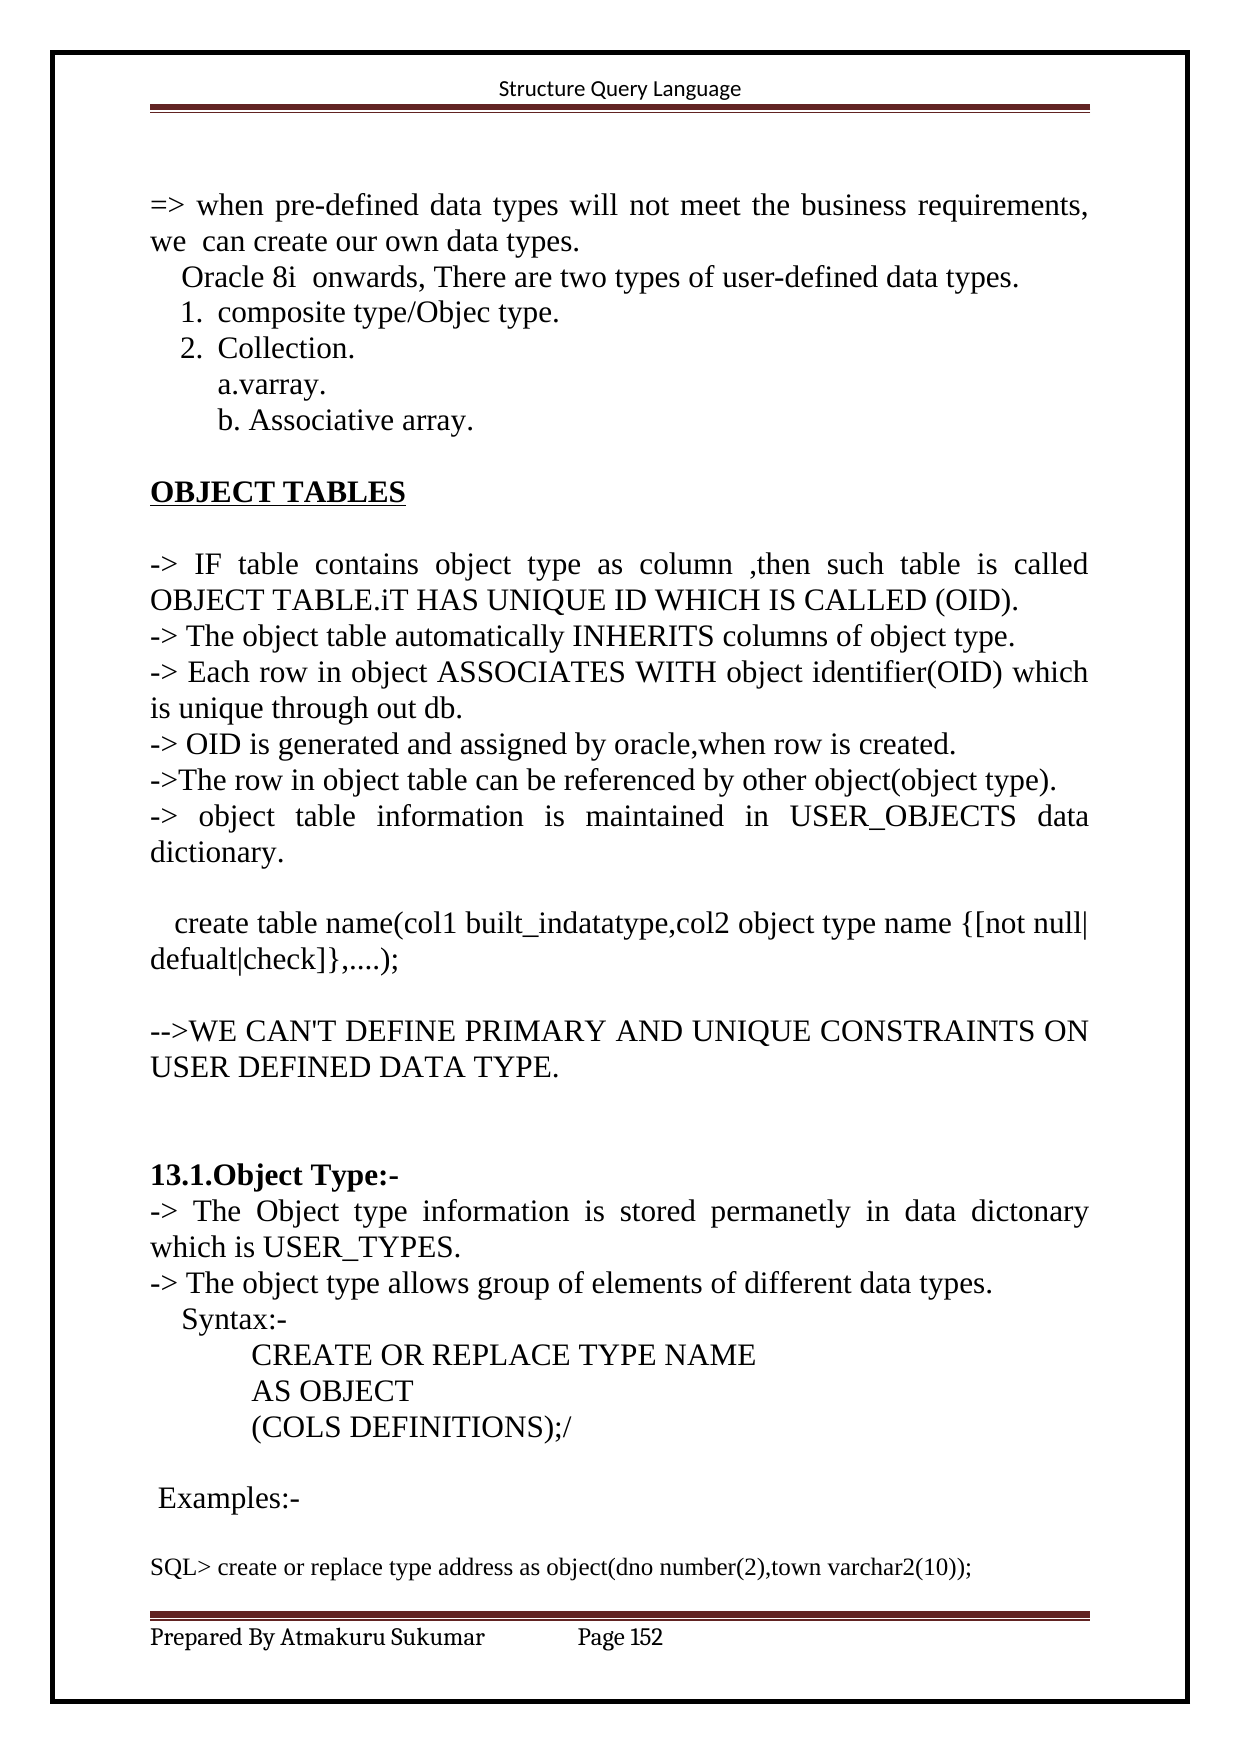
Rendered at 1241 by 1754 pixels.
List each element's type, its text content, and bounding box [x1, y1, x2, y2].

text -> The object table automatically INHERITS columns of object type. [150, 617, 1090, 653]
text ->The row in object table can be referenced by other object(object type). [150, 761, 1090, 797]
text SQL> create or replace type address as object(dno number(2),town varchar2(10)); [150, 1552, 1090, 1580]
text -> Each row in object ASSOCIATES WITH object identifier(OID) which is unique through out db. [150, 653, 1090, 725]
text OBJECT TABLES [150, 473, 1090, 509]
text Oracle 8i onwards, There are two types of user-defined data types. [150, 258, 1090, 294]
text create table name(col1 built_indatatype,col2 object type name {[not null|defualt|check]},....); [150, 905, 1090, 977]
text Syntax:- [150, 1300, 1090, 1336]
text a.varray. [217, 366, 1090, 402]
text CREATE OR REPLACE TYPE NAME [150, 1336, 1090, 1372]
text -> The Object type information is stored permanetly in data dictonary which is USER_TYPES. [150, 1192, 1090, 1264]
text -> IF table contains object type as column ,then such table is called OBJECT TABLE.iT HAS UNIQUE ID WHICH IS CALLED (OID). [150, 545, 1090, 617]
list Collection. [180, 330, 1090, 366]
text -->WE CAN'T DEFINE PRIMARY AND UNIQUE CONSTRAINTS ON USER DEFINED DATA TYPE. [150, 1012, 1090, 1084]
text 13.1.Object Type:- [150, 1156, 1090, 1192]
text -> The object type allows group of elements of different data types. [150, 1264, 1090, 1300]
text Examples:- [150, 1480, 1090, 1516]
text AS OBJECT [150, 1372, 1090, 1408]
text (COLS DEFINITIONS);/ [150, 1408, 1090, 1444]
text => when pre-defined data types will not meet the business requirements, we can create our own data types. [150, 186, 1090, 258]
text -> object table information is maintained in USER_OBJECTS data dictionary. [150, 797, 1090, 869]
text b. Associative array. [217, 402, 1090, 437]
text -> OID is generated and assigned by oracle,when row is created. [150, 725, 1090, 761]
list composite type/Objec type. [180, 294, 1090, 330]
